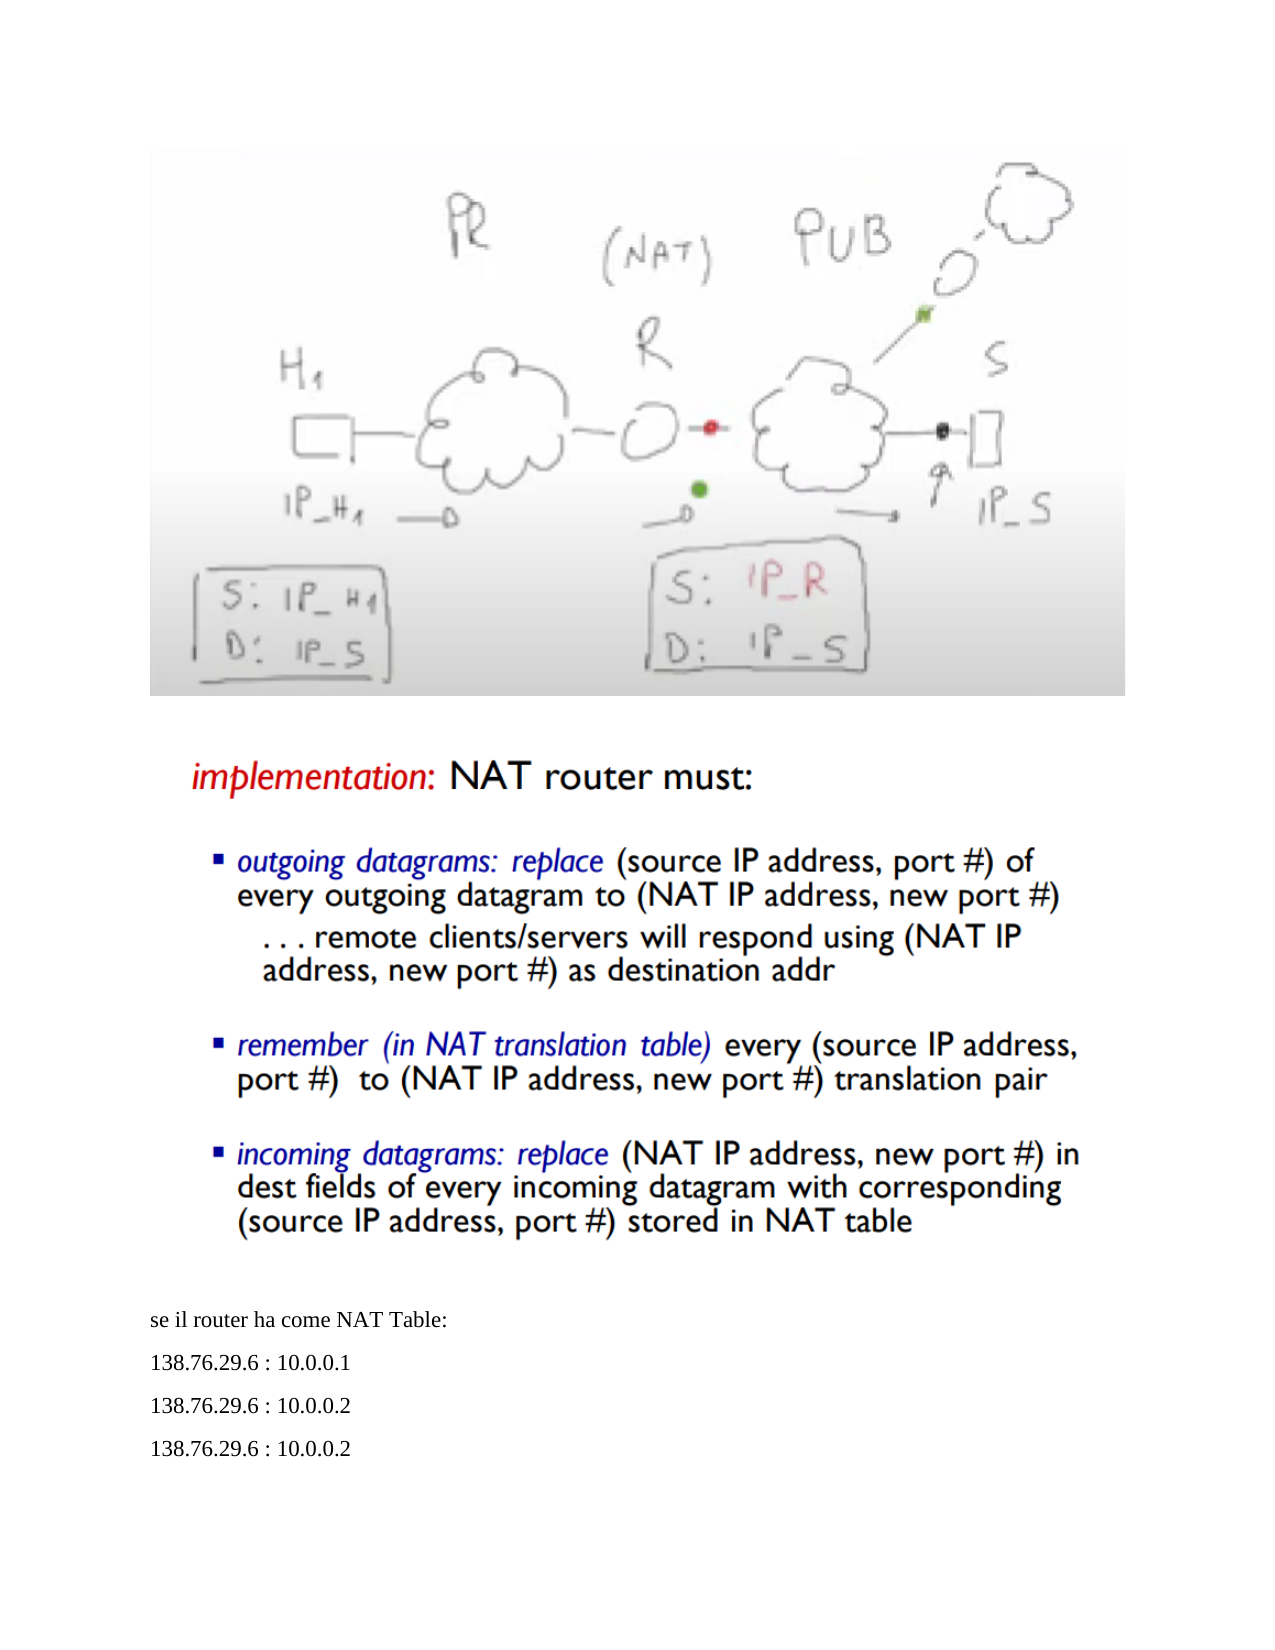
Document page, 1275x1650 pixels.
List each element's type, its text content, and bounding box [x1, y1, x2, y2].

picture [150, 712, 1125, 1290]
text 138.76.29.6 : 10.0.0.1 [150, 1349, 1125, 1375]
picture [150, 150, 1125, 696]
text 138.76.29.6 : 10.0.0.2 [150, 1435, 1125, 1461]
text se il router ha come NAT Table: [150, 1306, 1125, 1332]
text 138.76.29.6 : 10.0.0.2 [150, 1392, 1125, 1418]
